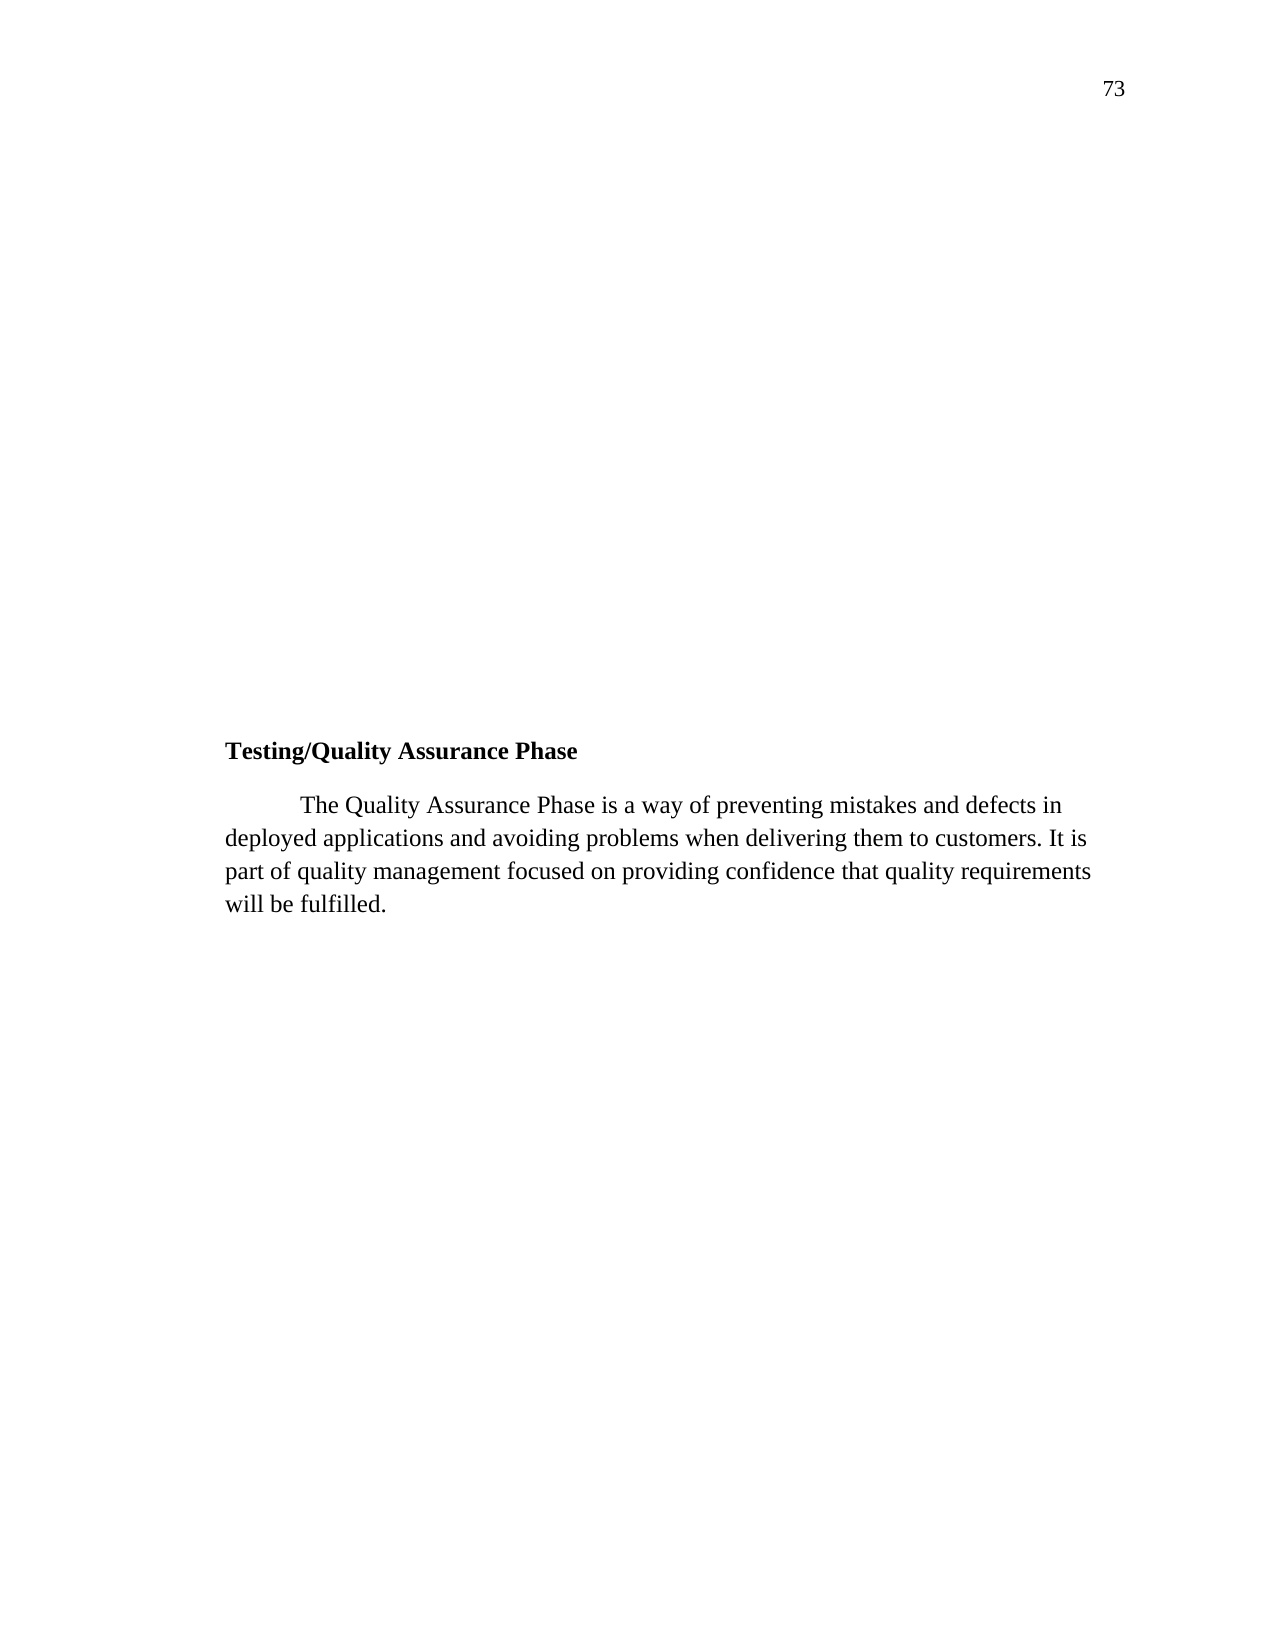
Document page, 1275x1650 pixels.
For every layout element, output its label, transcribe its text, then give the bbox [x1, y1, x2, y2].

text The Quality Assurance Phase is a way of preventing mistakes and defects in deployed applications and avoiding problems when delivering them to customers. It is part of quality management focused on providing confidence that quality requirements will be fulfilled. [225, 790, 1125, 918]
text Testing/Quality Assurance Phase [225, 736, 1125, 765]
